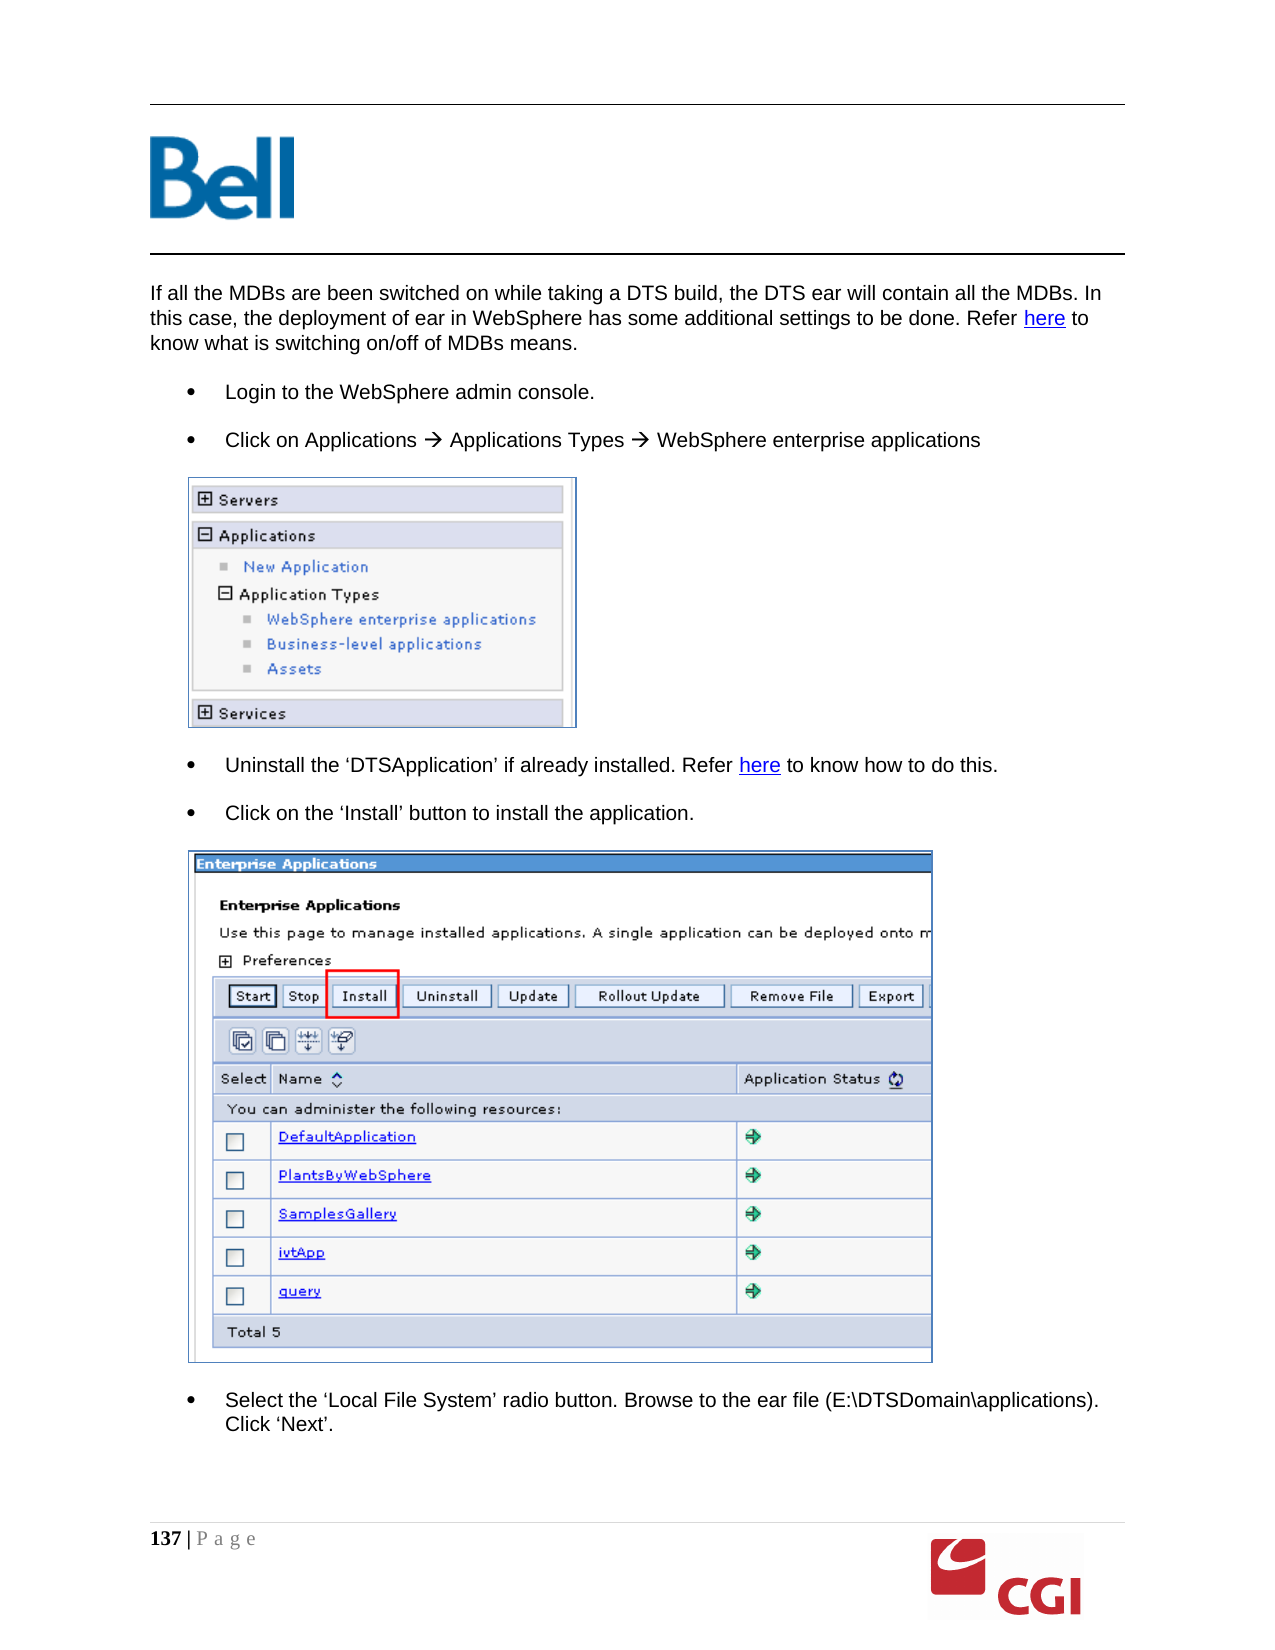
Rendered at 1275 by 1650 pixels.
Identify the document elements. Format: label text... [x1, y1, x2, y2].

picture [150, 136, 294, 222]
picture [189, 852, 931, 1362]
list Click on the ‘Install’ button to install the application. [187, 801, 1125, 825]
picture [927, 1533, 1084, 1620]
list Uninstall the ‘DTSApplication’ if already installed. Refer here to know how to do this. [187, 753, 1125, 777]
list Select the ‘Local File System’ radio button. Browse to the ear file (E:\DTSDomain\applications). Click ‘Next’. [187, 1388, 1125, 1436]
text If all the MDBs are been switched on while taking a DTS build, the DTS ear will contain all the MDBs. In this case, the deployment of ear in WebSphere has some additional settings to be done. Refer here to know what is switching on/off of MDBs means. [150, 279, 1125, 354]
list Click on Applications Applications Types WebSphere enterprise applications [187, 427, 1125, 452]
picture [189, 478, 575, 727]
list Login to the WebSphere admin console. [187, 379, 1125, 403]
